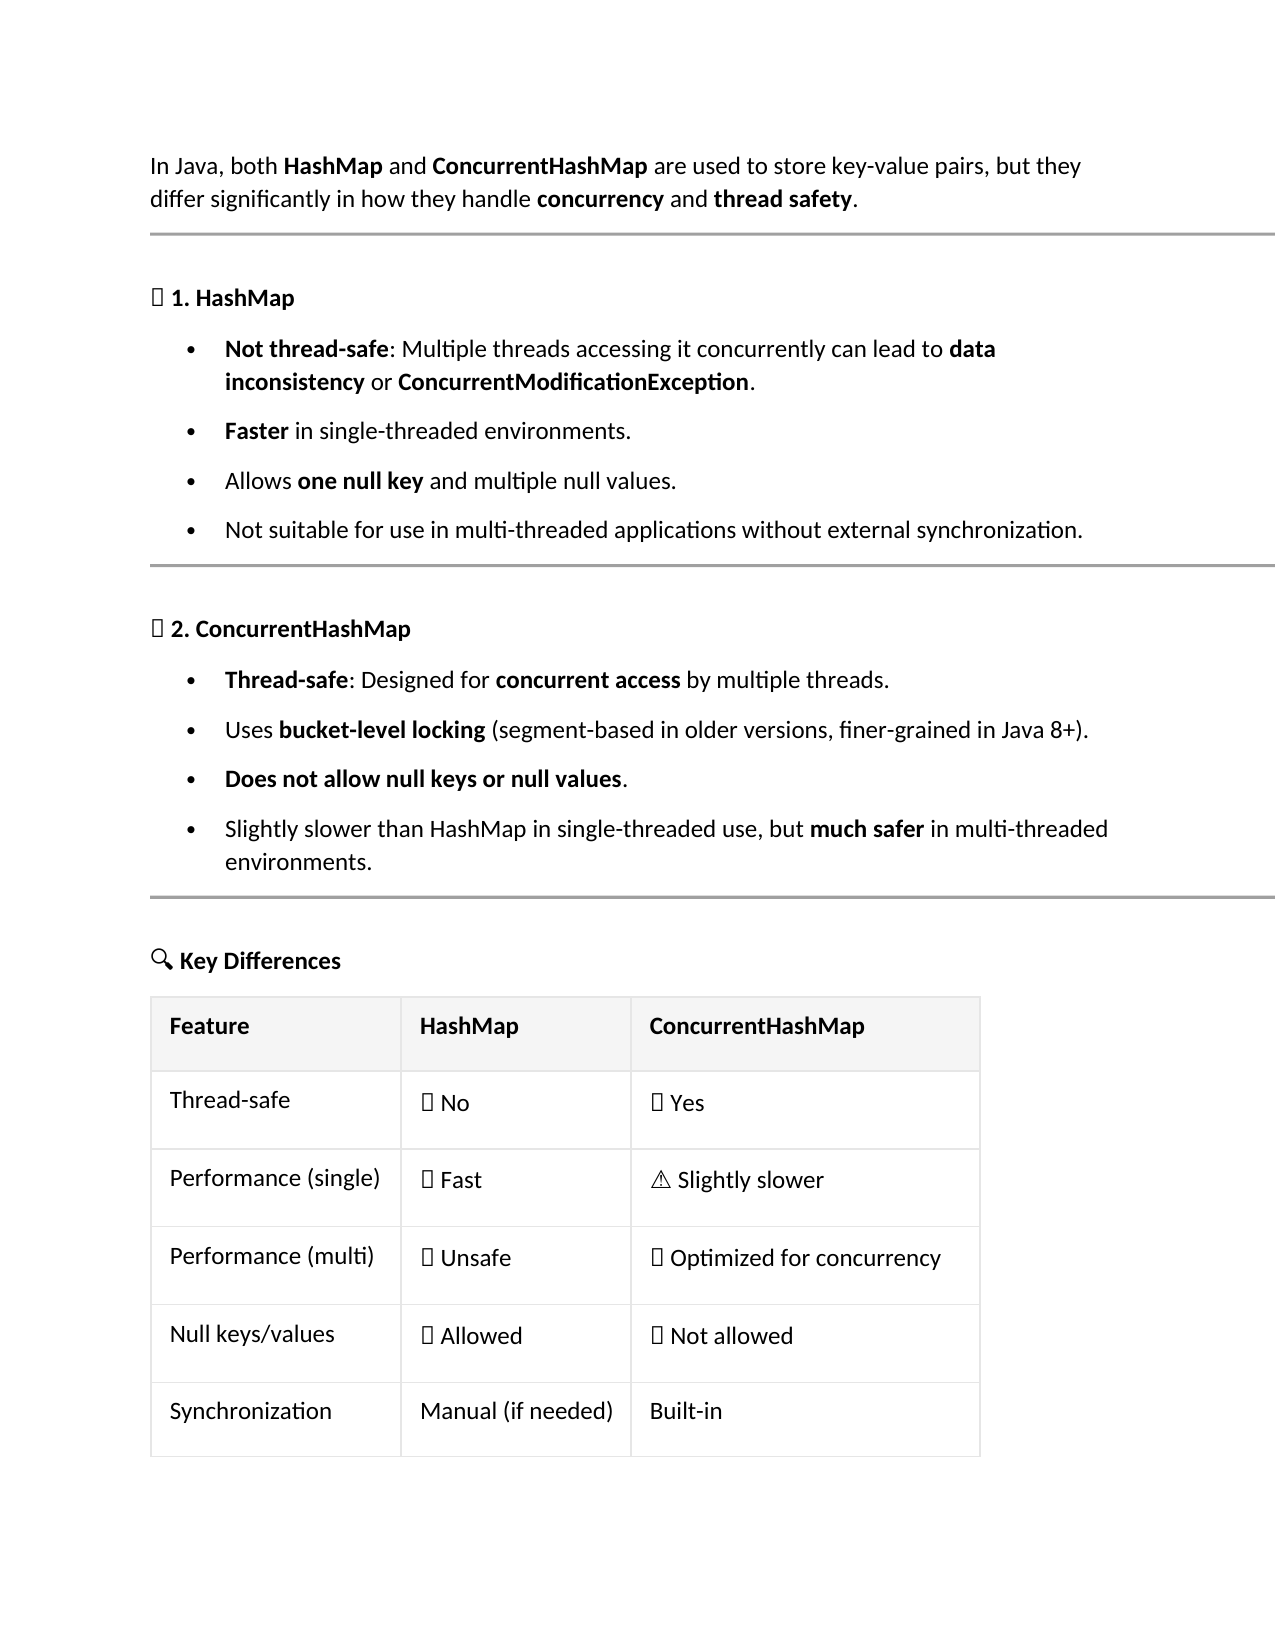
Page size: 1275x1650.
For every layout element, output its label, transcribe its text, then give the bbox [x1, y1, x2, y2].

table_cell ❌ No [402, 1072, 630, 1148]
list Does not allow null keys or null values. [187, 763, 1125, 794]
table_cell ✅ Yes [632, 1072, 979, 1148]
list Thread-safe: Designed for concurrent access by multiple threads. [187, 664, 1125, 695]
text 🔍 Key Differences [150, 942, 1125, 977]
table_cell ✅ Optimized for concurrency [632, 1227, 979, 1304]
table_header Feature [152, 998, 400, 1070]
table_cell Synchronization [152, 1383, 400, 1456]
table_cell Null keys/values [152, 1305, 400, 1381]
list Not suitable for use in multi-threaded applications without external synchronization. [187, 514, 1125, 545]
table_cell Manual (if needed) [402, 1383, 630, 1456]
table_cell ❌ Unsafe [402, 1227, 630, 1304]
list Slightly slower than HashMap in single-threaded use, but much safer in multi-threaded environments. [187, 813, 1125, 877]
list Allows one null key and multiple null values. [187, 465, 1125, 495]
table_cell ✅ Fast [402, 1150, 630, 1226]
table_header ConcurrentHashMap [632, 998, 979, 1070]
table_cell Thread-safe [152, 1072, 400, 1148]
list Not thread-safe: Multiple threads accessing it concurrently can lead to data inconsistency or ConcurrentModificationException. [187, 333, 1125, 396]
table_cell Built-in [632, 1383, 979, 1456]
list Uses bucket-level locking (segment-based in older versions, finer-grained in Java 8+). [187, 714, 1125, 744]
list Faster in single-threaded environments. [187, 415, 1125, 446]
text 🧱 1. HashMap [150, 279, 1125, 313]
text 🔐 2. ConcurrentHashMap [150, 611, 1125, 645]
table_cell ✅ Allowed [402, 1305, 630, 1381]
text In Java, both HashMap and ConcurrentHashMap are used to store key-value pairs, but they differ significantly in how they handle concurrency and thread safety. [150, 150, 1125, 213]
table_header HashMap [402, 998, 630, 1070]
table_cell ❌ Not allowed [632, 1305, 979, 1381]
table_cell ⚠️ Slightly slower [632, 1150, 979, 1226]
table_cell Performance (multi) [152, 1227, 400, 1304]
table_cell Performance (single) [152, 1150, 400, 1226]
